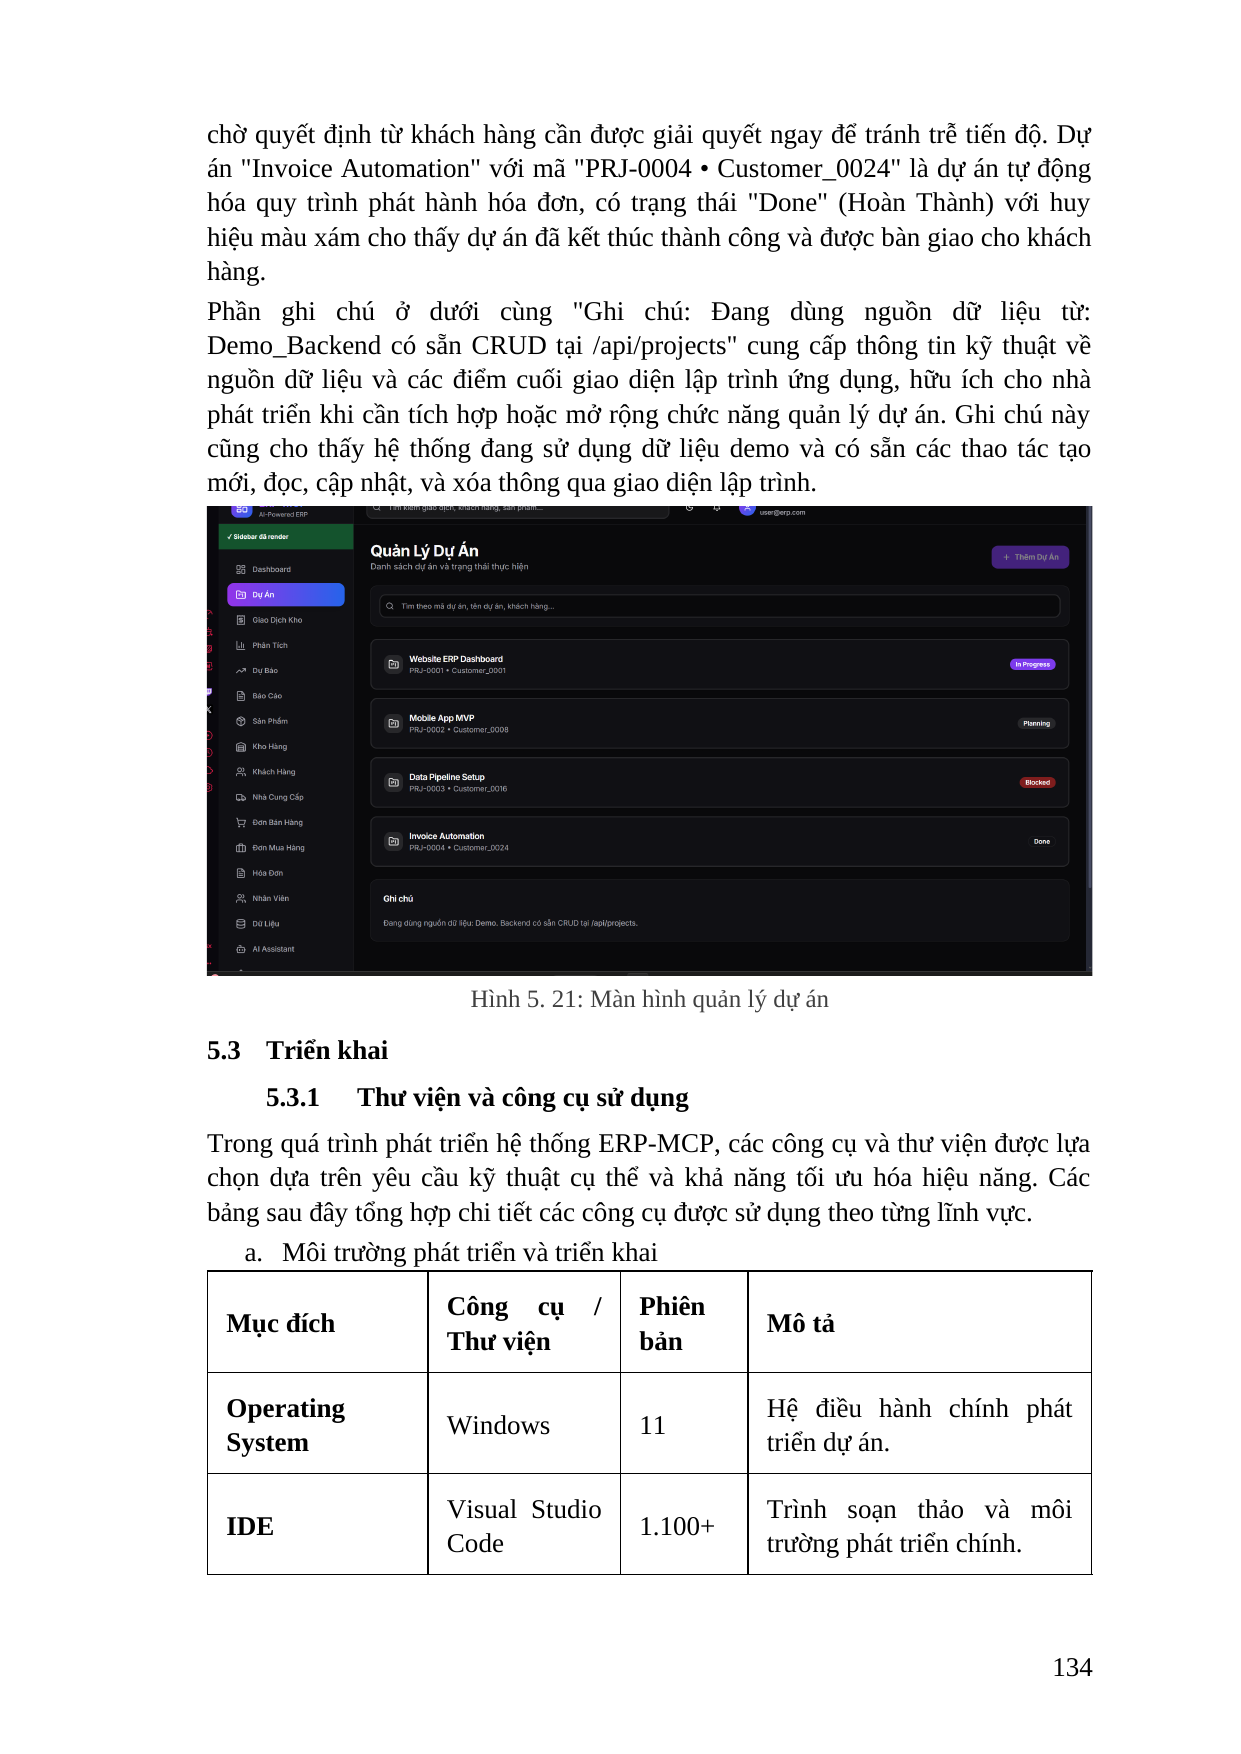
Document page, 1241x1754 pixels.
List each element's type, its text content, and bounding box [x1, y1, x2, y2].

table_cell Hệ điều hành chính phát triển dự án. [749, 1373, 1091, 1472]
table_header Mô tả [749, 1272, 1091, 1371]
table_cell Operating System [208, 1373, 427, 1472]
table_header Công cụ / Thư viện [429, 1272, 620, 1371]
subtitle Thư viện và công cụ sử dụng [266, 1081, 1092, 1112]
list Môi trường phát triển và triển khai [244, 1236, 1092, 1267]
subtitle Triển khai [207, 1034, 1092, 1065]
table_cell 1.100+ [621, 1474, 747, 1574]
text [207, 118, 1092, 286]
table_cell IDE [208, 1474, 427, 1574]
text Hình 5. 21: Màn hình quản lý dự án [207, 984, 1092, 1013]
table_cell Trình soạn thảo và môi trường phát triển chính. [749, 1474, 1091, 1574]
table_cell Windows [429, 1373, 620, 1472]
table_header Mục đích [208, 1272, 427, 1371]
table_cell 11 [621, 1373, 747, 1472]
picture [206, 506, 1093, 976]
table_header Phiên bản [621, 1272, 747, 1371]
table_cell Visual Studio Code [429, 1474, 620, 1574]
text Trong quá trình phát triển hệ thống ERP-MCP, các công cụ và thư viện được lựa chọn dựa trên yêu cầu kỹ thuật cụ thể và khả năng tối ưu hóa hiệu năng. Các bảng sau đây tổng hợp chi tiết các công cụ được sử dụng theo từng lĩnh vực. [207, 1127, 1092, 1227]
text Phần ghi chú ở dưới cùng "Ghi chú: Đang dùng nguồn dữ liệu từ: Demo_Backend có sẵn CRUD tại /api/projects" cung cấp thông tin kỹ thuật về nguồn dữ liệu và các điểm cuối giao diện lập trình ứng dụng, hữu ích cho nhà phát triển khi cần tích hợp hoặc mở rộng chức năng quản lý dự án. Ghi chú này cũng cho thấy hệ thống đang sử dụng dữ liệu demo và có sẵn các thao tác tạo mới, đọc, cập nhật, và xóa thông qua giao diện lập trình. [207, 295, 1092, 497]
